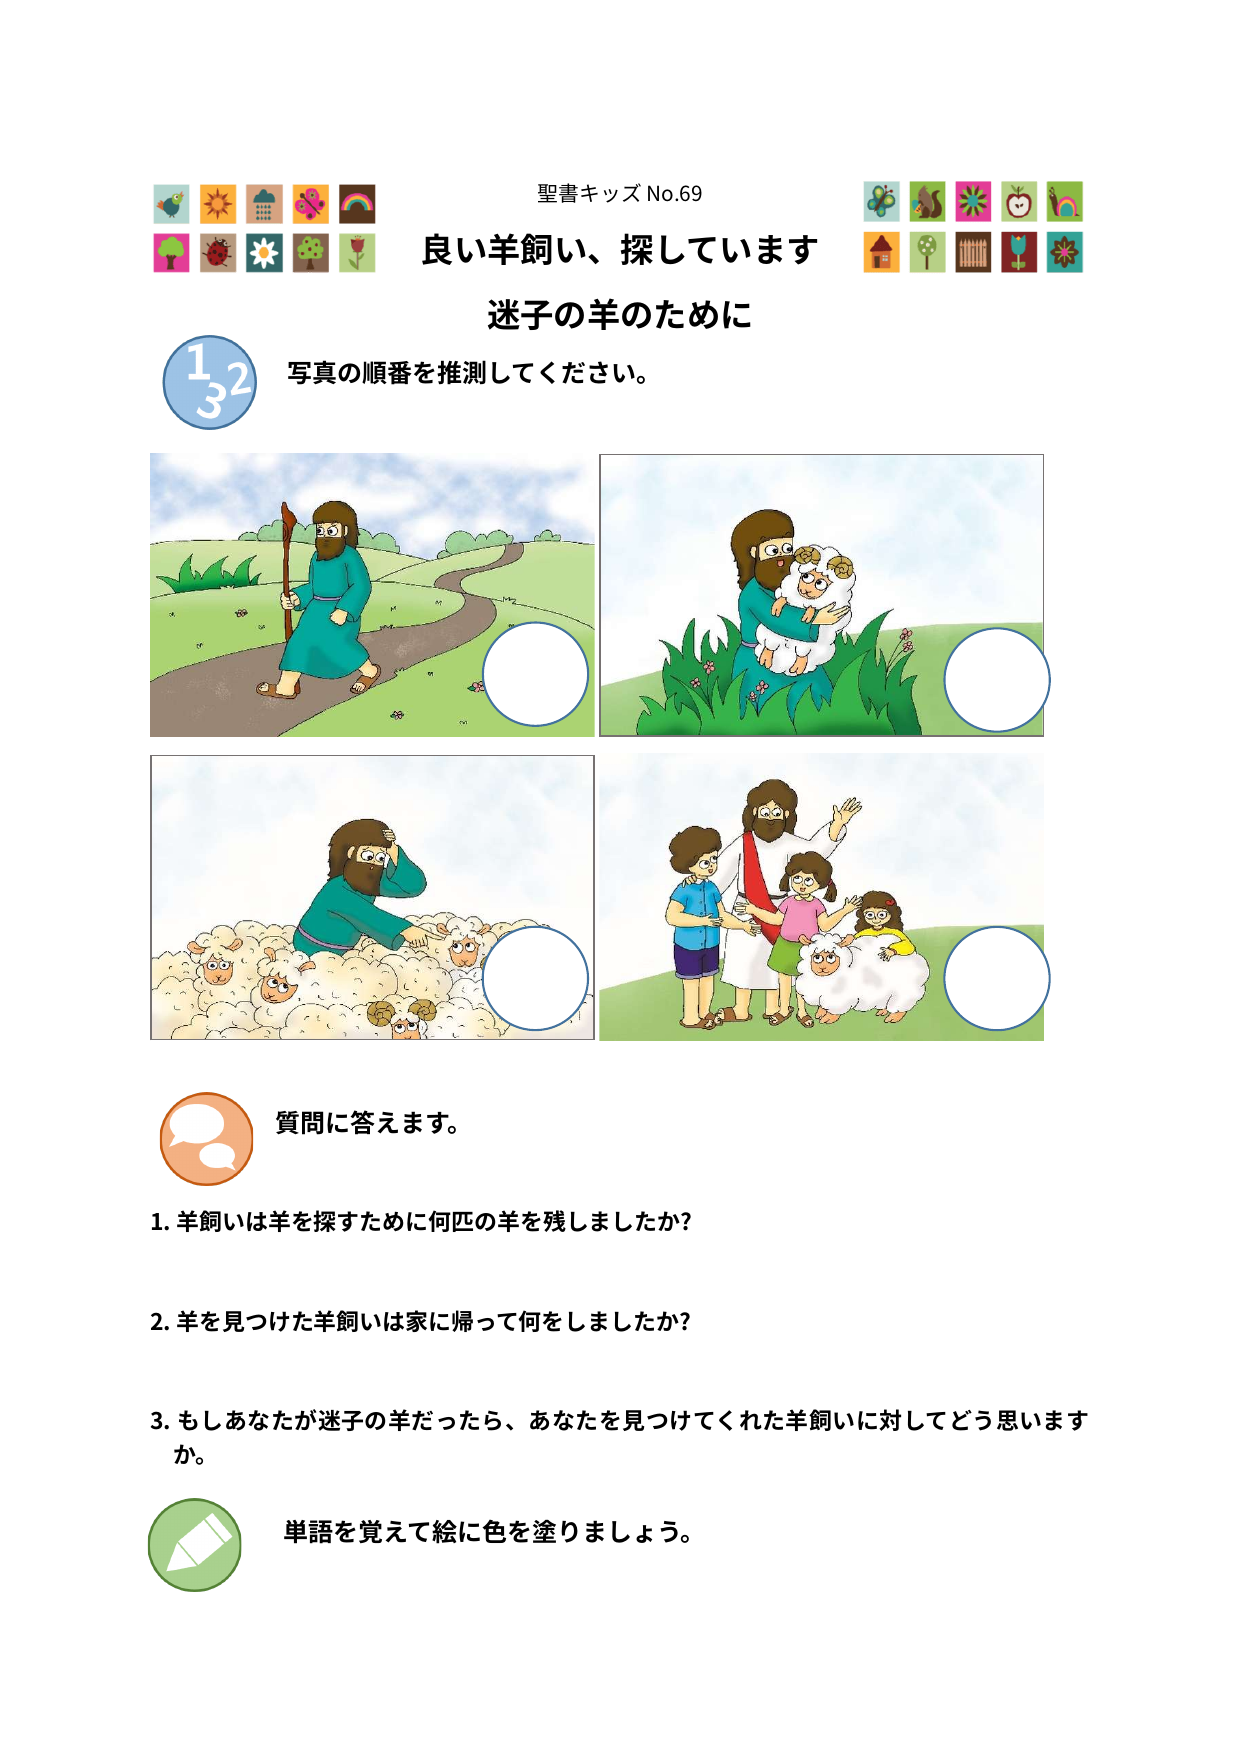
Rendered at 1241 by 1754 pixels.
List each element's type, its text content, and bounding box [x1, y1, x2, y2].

text 良い羊飼い、探しています [383, 224, 858, 272]
text 迷子の羊のために [150, 289, 1090, 337]
text 質問に答えます。 [254, 1104, 1090, 1140]
picture [147, 1498, 242, 1592]
picture [152, 756, 593, 1039]
text 聖書キッズ No.69 [150, 177, 1090, 207]
text 単語を覚えて絵に色を塗りましょう。 [242, 1512, 1090, 1548]
text 3. もしあなたが迷子の羊だったら、あなたを見つけてくれた羊飼いに対してどう思いますか。 [150, 1403, 1090, 1470]
text 写真の順番を推測してください。 [288, 354, 1090, 390]
picture [150, 183, 383, 277]
picture [858, 179, 1085, 277]
text 1. 羊飼いは羊を探すために何匹の羊を残しましたか? [150, 1204, 1090, 1237]
picture [150, 317, 595, 737]
text 2. 羊を見つけた羊飼いは家に帰って何をしましたか? [150, 1303, 1090, 1337]
picture [599, 753, 1044, 1041]
picture [159, 1092, 254, 1186]
picture [601, 455, 1043, 735]
